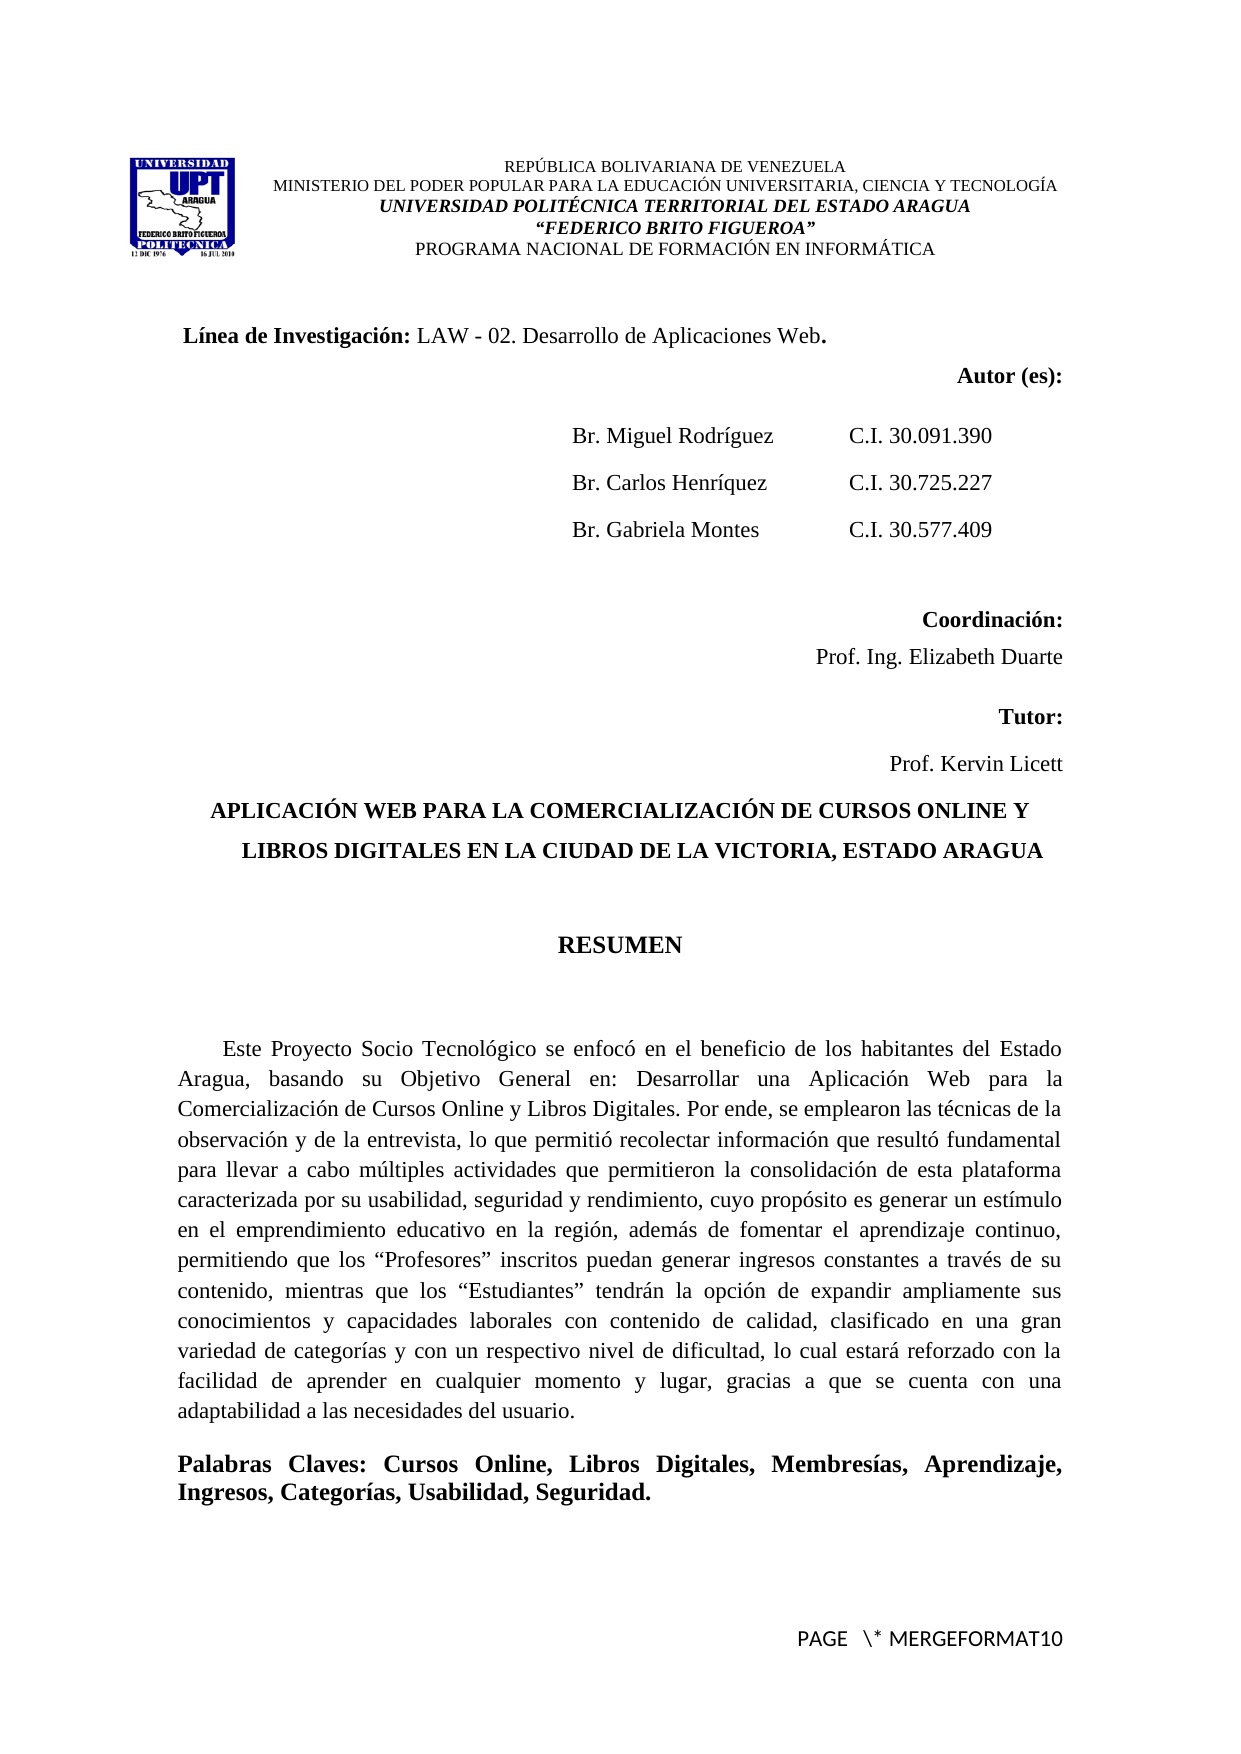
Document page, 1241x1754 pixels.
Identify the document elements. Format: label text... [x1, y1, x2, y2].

table_cell C.I. 30.577.409 [838, 516, 1048, 564]
table_header C.I. 30.091.390 [838, 422, 1048, 469]
text Prof. Ing. Elizabeth Duarte [177, 643, 1063, 669]
table_header Br. Miguel Rodríguez [561, 422, 838, 469]
text RESUMEN [177, 930, 1063, 959]
text Prof. Kervin Licett [177, 750, 1063, 777]
table_cell Br. Gabriela Montes [561, 516, 838, 564]
table_cell C.I. 30.725.227 [838, 469, 1048, 516]
text Autor (es): [177, 362, 1063, 388]
text Coordinación: [177, 606, 1063, 633]
picture [127, 156, 237, 257]
list APLICACIÓN WEB PARA LA COMERCIALIZACIÓN DE CURSOS ONLINE Y LIBROS DIGITALES EN LA CIUDAD DE LA VICTORIA, ESTADO ARAGUA [177, 797, 1063, 863]
text Tutor: [177, 703, 1063, 729]
table_cell Br. Carlos Henríquez [561, 469, 838, 516]
text Línea de Investigación: LAW - 02. Desarrollo de Aplicaciones Web. [177, 322, 1063, 348]
text Este Proyecto Socio Tecnológico se enfocó en el beneficio de los habitantes del Estado Aragua, basando su Objetivo General en: Desarrollar una Aplicación Web para la Comercialización de Cursos Online y Libros Digitales. Por ende, se emplearon las técnicas de la observación y de la entrevista, lo que permitió recolectar información que resultó fundamental para llevar a cabo múltiples actividades que permitieron la consolidación de esta plataforma caracterizada por su usabilidad, seguridad y rendimiento, cuyo propósito es generar un estímulo en el emprendimiento educativo en la región, además de fomentar el aprendizaje continuo, permitiendo que los “Profesores” inscritos puedan generar ingresos constantes a través de su contenido, mientras que los “Estudiantes” tendrán la opción de expandir ampliamente sus conocimientos y capacidades laborales con contenido de calidad, clasificado en una gran variedad de categorías y con un respectivo nivel de dificultad, lo cual estará reforzado con la facilidad de aprender en cualquier momento y lugar, gracias a que se cuenta con una adaptabilidad a las necesidades del usuario. [177, 1035, 1063, 1424]
text Palabras Claves: Cursos Online, Libros Digitales, Membresías, Aprendizaje, Ingresos, Categorías, Usabilidad, Seguridad. [177, 1449, 1063, 1506]
